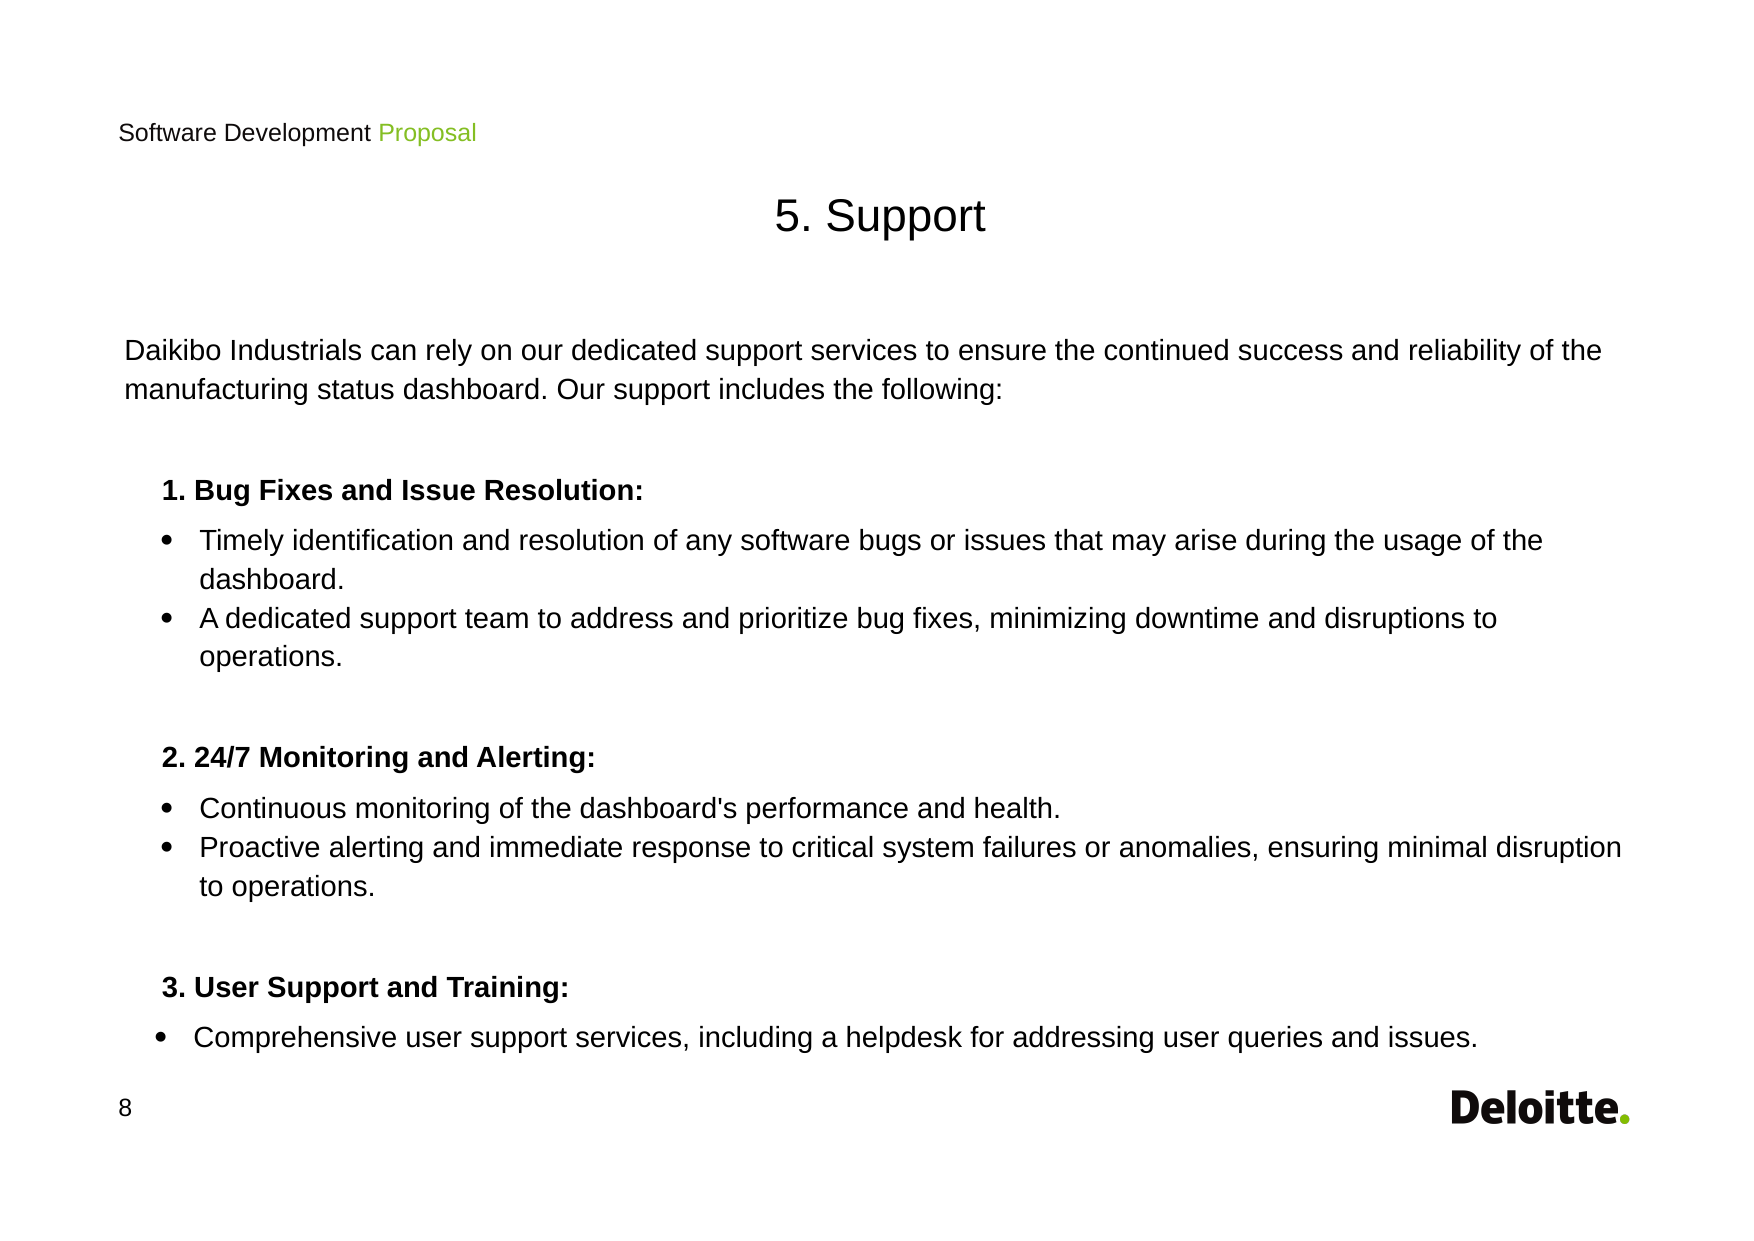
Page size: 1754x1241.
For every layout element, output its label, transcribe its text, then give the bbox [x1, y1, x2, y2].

text 2. 24/7 Monitoring and Alerting: [118, 741, 1636, 774]
text 5. Support [124, 188, 1636, 241]
text Daikibo Industrials can rely on our dedicated support services to ensure the continued success and reliability of the manufacturing status dashboard. Our support includes the following: [124, 333, 1636, 405]
list A dedicated support team to address and prioritize bug fixes, minimizing downtime and disruptions to operations. [162, 601, 1636, 673]
list Timely identification and resolution of any software bugs or issues that may arise during the usage of the dashboard. [162, 523, 1636, 596]
list Continuous monitoring of the dashboard's performance and health. [162, 791, 1636, 825]
list Proactive alerting and immediate response to critical system failures or anomalies, ensuring minimal disruption to operations. [162, 830, 1636, 902]
text 1. Bug Fixes and Issue Resolution: [124, 473, 1636, 506]
text 3. User Support and Training: [124, 969, 1636, 1003]
picture [1448, 1084, 1633, 1130]
list Comprehensive user support services, including a helpdesk for addressing user queries and issues. [156, 1020, 1636, 1054]
